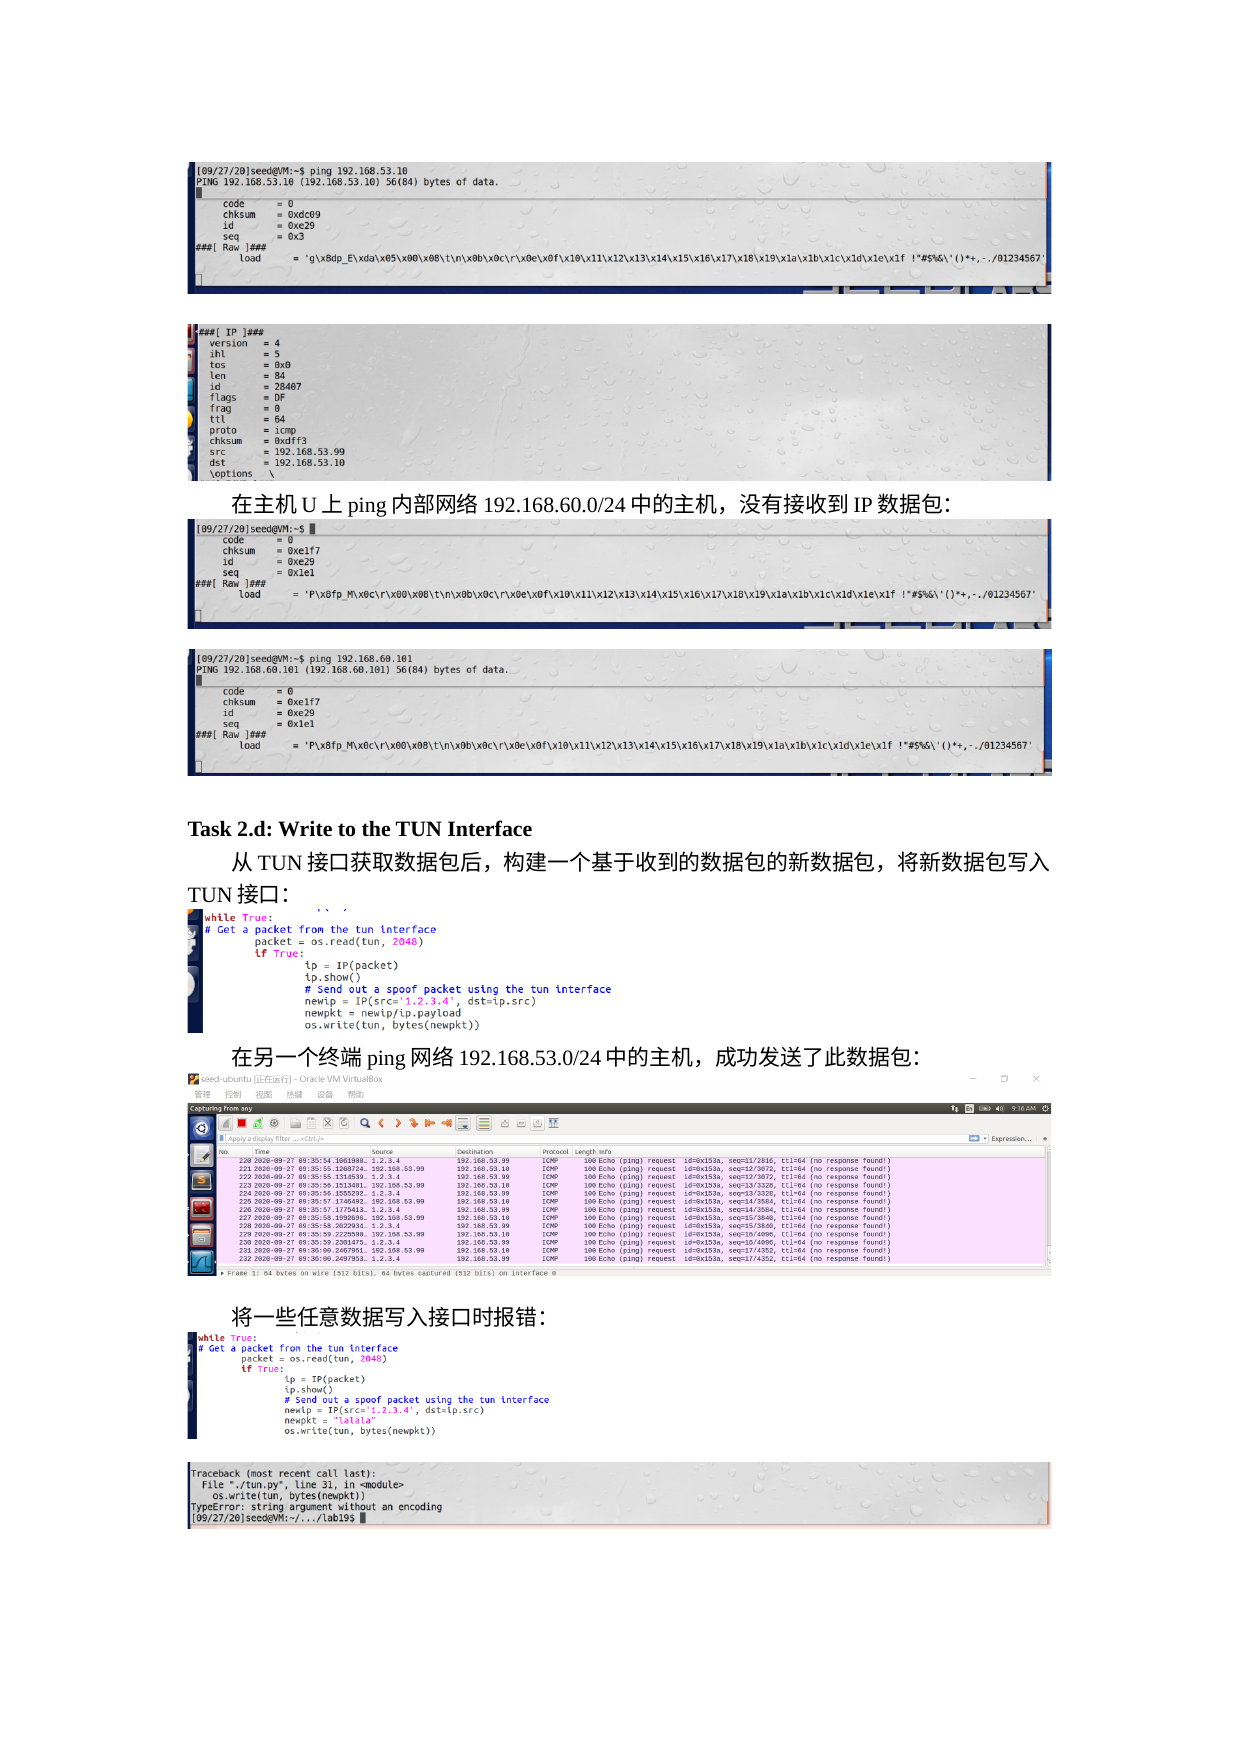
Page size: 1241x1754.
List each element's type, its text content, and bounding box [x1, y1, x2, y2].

text 在另一个终端ping网络192.168.53.0/24中的主机，成功发送了此数据包： [187, 1039, 1053, 1072]
picture [187, 519, 1052, 629]
picture [187, 324, 1052, 481]
text Task 2.d: Write to the TUN Interface [187, 812, 1053, 844]
picture [187, 1462, 1052, 1529]
text 将一些任意数据写入接口时报错： [187, 1299, 1053, 1332]
picture [187, 909, 1053, 1033]
picture [187, 162, 1052, 294]
picture [187, 649, 1052, 776]
picture [187, 1072, 1052, 1276]
picture [187, 1332, 1053, 1439]
text 从TUN接口获取数据包后，构建一个基于收到的数据包的新数据包，将新数据包写入TUN接口： [187, 844, 1053, 909]
text 在主机U上ping内部网络192.168.60.0/24中的主机，没有接收到IP数据包： [187, 487, 1053, 519]
